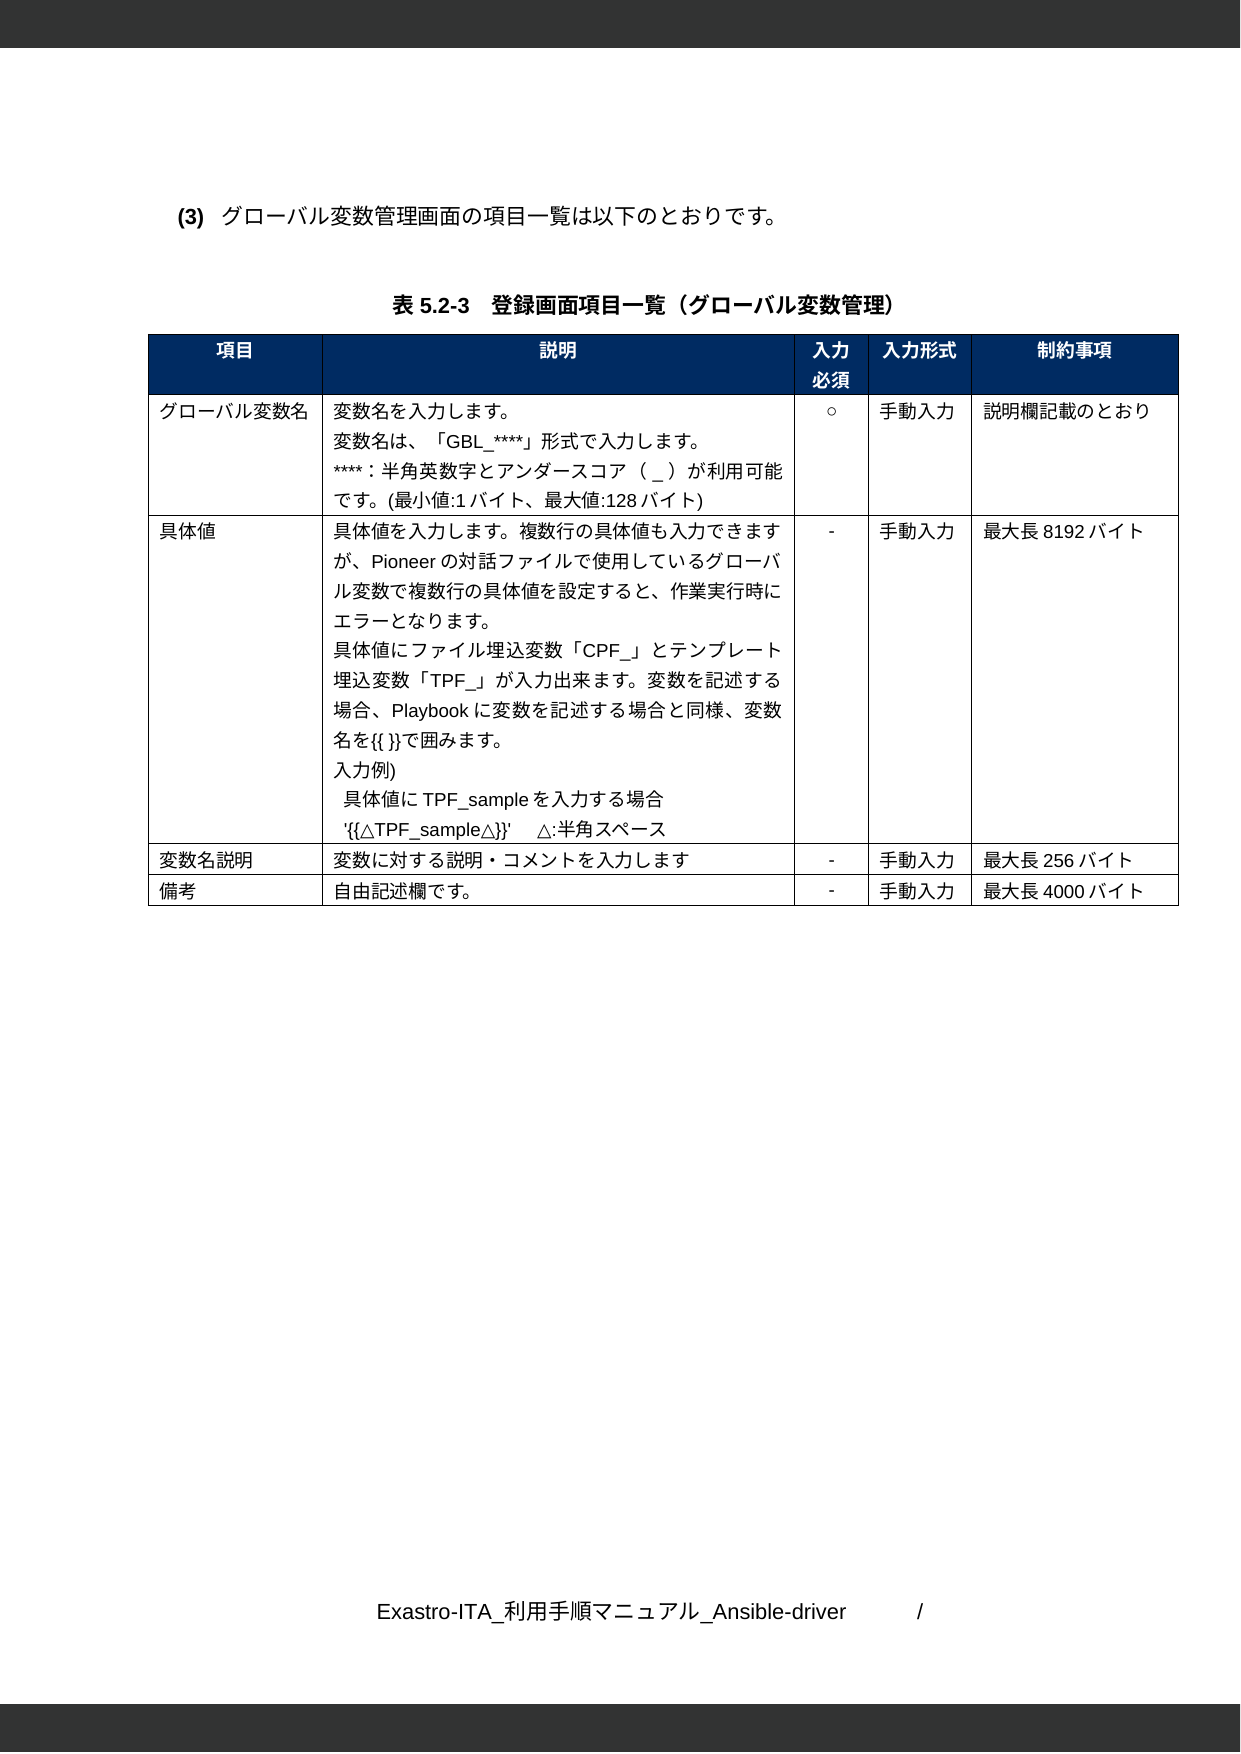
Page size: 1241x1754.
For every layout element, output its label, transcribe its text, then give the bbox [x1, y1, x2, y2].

table_cell 自由記述欄です。 [323, 875, 794, 905]
picture [0, 1704, 1241, 1752]
list グローバル変数管理画面の項目一覧は以下のとおりです。 [177, 185, 1152, 244]
table_cell 変数に対する説明・コメントを入力します [323, 844, 794, 874]
table_cell 説明欄記載のとおり [972, 395, 1178, 514]
picture [0, 0, 1241, 48]
table_cell ○ [795, 395, 868, 514]
table_cell 具体値 [149, 516, 322, 843]
table_cell 最大長256バイト [972, 844, 1178, 874]
table_cell 最大長4000バイト [972, 875, 1178, 905]
table_cell 手動入力 [869, 875, 971, 905]
table_cell 手動入力 [869, 395, 971, 514]
table_cell - [795, 844, 868, 874]
table_header 入力形式 [869, 335, 971, 394]
table_header 説明 [323, 335, 794, 394]
table_cell 最大長8192バイト [972, 516, 1178, 843]
table_cell - [795, 516, 868, 843]
table_cell 手動入力 [869, 516, 971, 843]
text 表 5.2-3 登録画面項目一覧（グローバル変数管理） [148, 274, 1152, 334]
table_cell 手動入力 [869, 844, 971, 874]
table_cell - [795, 875, 868, 905]
table_cell 具体値を入力します。複数行の具体値も入力できますが、Pioneerの対話ファイルで使用しているグローバル変数で複数行の具体値を設定すると、作業実行時にエラーとなります。 具体値にファイル埋込変数「CPF_」とテンプレート埋込変数「TPF_」が入力出来ます。変数を記述する場合、Playbookに変数を記述する場合と同様、変数名を{{ }}で囲みます。 入力例) 具体値にTPF_sampleを入力する場合 '{{△TPF_sample△}}' △:半角スペース [323, 516, 794, 843]
table_cell 備考 [149, 875, 322, 905]
table_cell 変数名説明 [149, 844, 322, 874]
table_cell グローバル変数名 [149, 395, 322, 514]
table_cell 変数名を入力します。 変数名は、「GBL_****」形式で入力します。 ****：半角英数字とアンダースコア（ _ ）が利用可能です。(最小値:1バイト、最大値:128バイト) [323, 395, 794, 514]
table_header 入力 必須 [795, 335, 868, 394]
table_header 項目 [149, 335, 322, 394]
table_header 制約事項 [972, 335, 1178, 394]
